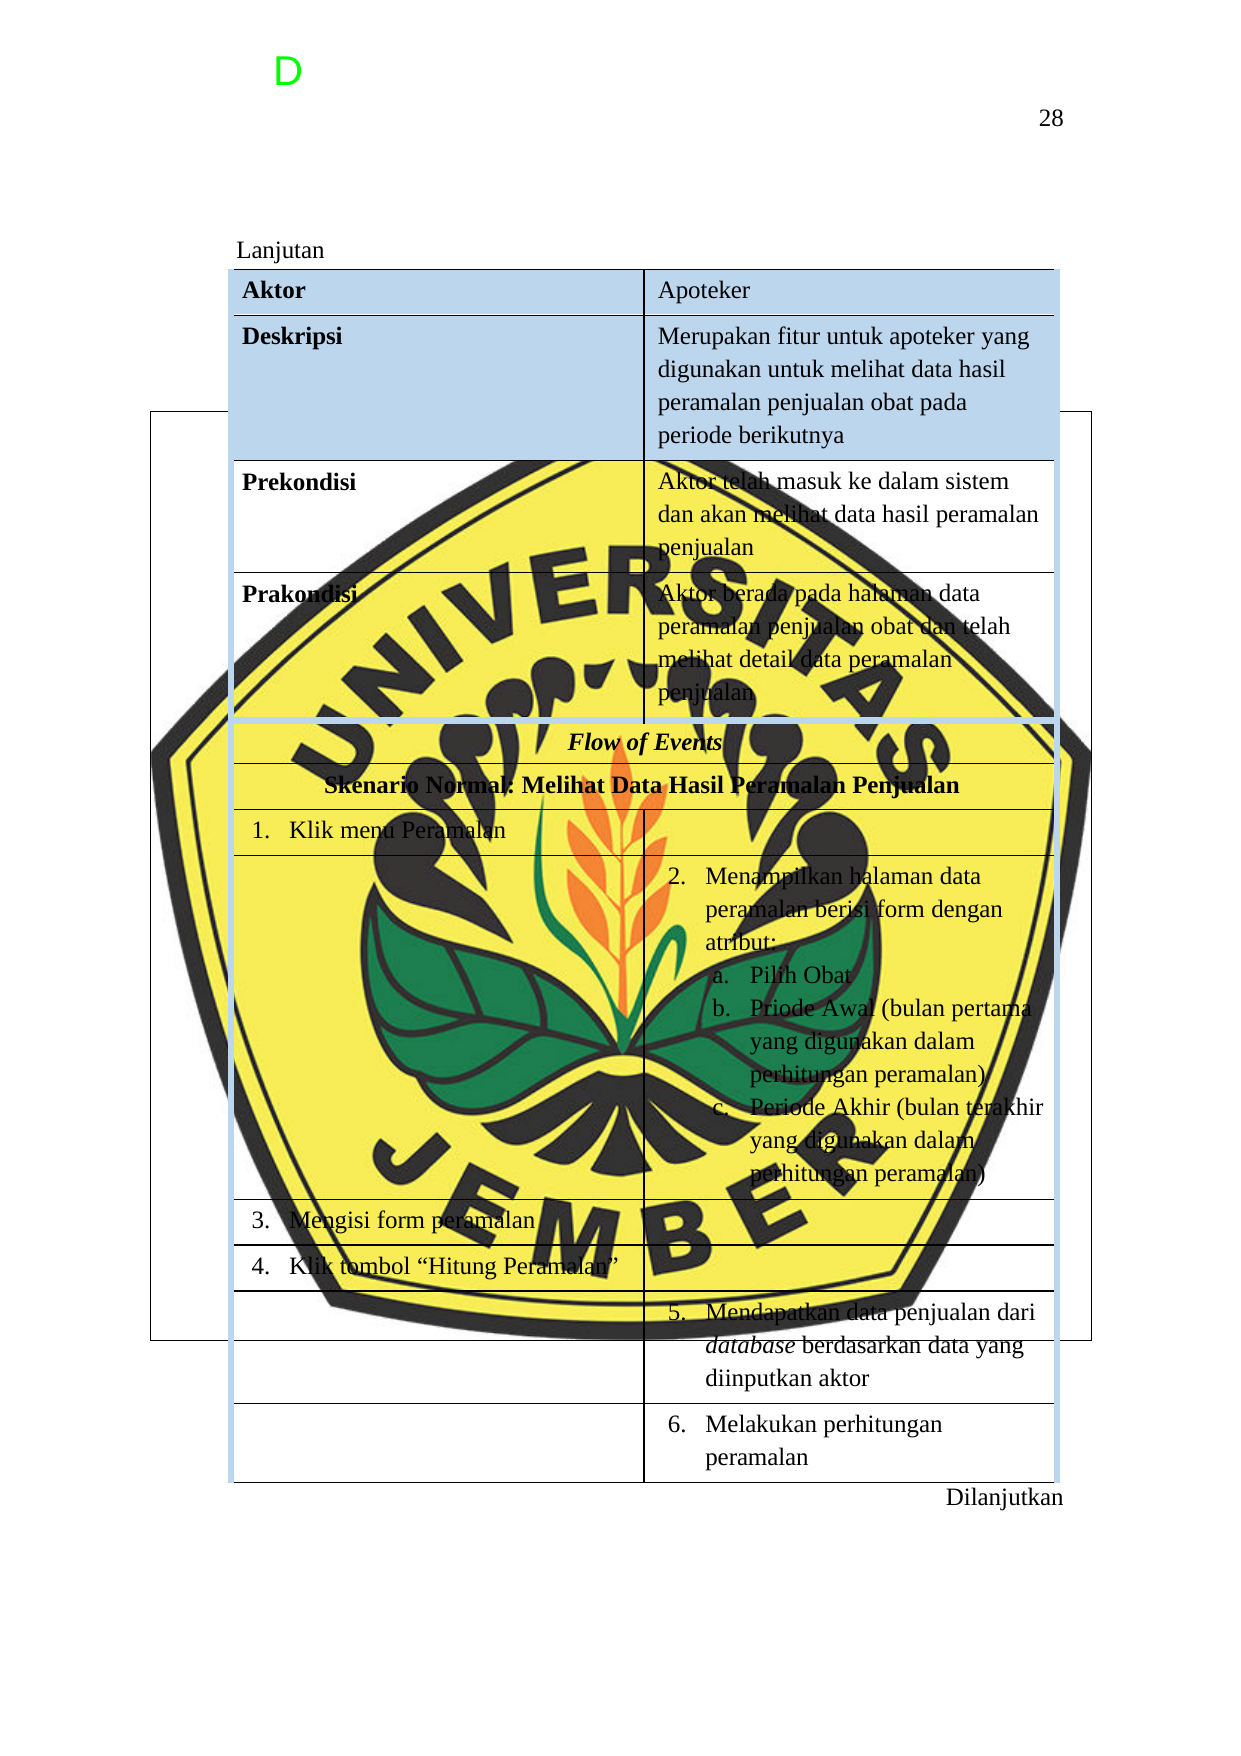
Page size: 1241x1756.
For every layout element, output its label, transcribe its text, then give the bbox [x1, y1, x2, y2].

table_cell 6. Melakukan perhitungan peramalan [645, 1404, 1054, 1482]
table_cell [645, 810, 1054, 855]
table_cell 5. Mendapatkan data penjualan dari database berdasarkan data yang diinputkan aktor [645, 1292, 1054, 1403]
picture [151, 412, 228, 1340]
table_cell [645, 1200, 1054, 1244]
table_header Apoteker [645, 270, 1054, 314]
table_cell Aktor berada pada halaman data peramalan penjualan obat dan telah melihat detail data peramalan penjualan [645, 573, 1054, 717]
table_cell 4. Klik tombol “Hitung Peramalan” [234, 1246, 643, 1290]
table_cell Prakondisi [234, 573, 643, 717]
picture [1060, 412, 1091, 1340]
table_cell Prekondisi [234, 461, 643, 572]
table_cell Skenario Normal: Melihat Data Hasil Peramalan Penjualan [234, 764, 1054, 809]
table_cell [234, 1292, 643, 1403]
table_cell [645, 1246, 1054, 1290]
table_cell 1. Klik menu Peramalan [234, 810, 643, 855]
table_header Aktor [234, 270, 643, 314]
table_cell Menampilkan halaman data peramalan berisi form dengan atribut: Pilih Obat Priode Awal (bulan pertama yang digunakan dalam perhitungan peramalan) Periode Akhir (bulan terakhir yang digunakan dalam perhitungan peramalan) [645, 856, 1054, 1198]
table_cell Deskripsi [234, 316, 643, 460]
text Dilanjutkan [139, 1483, 1063, 1511]
table_cell Flow of Events [234, 724, 1054, 763]
table_cell Merupakan fitur untuk apoteker yang digunakan untuk melihat data hasil peramalan penjualan obat pada periode berikutnya [645, 316, 1054, 460]
text Lanjutan [236, 235, 1103, 264]
table_cell 3. Mengisi form peramalan [234, 1200, 643, 1244]
table_cell Aktor telah masuk ke dalam sistem dan akan melihat data hasil peramalan penjualan [645, 461, 1054, 572]
table_cell [234, 856, 643, 1198]
table_cell [234, 1404, 643, 1482]
